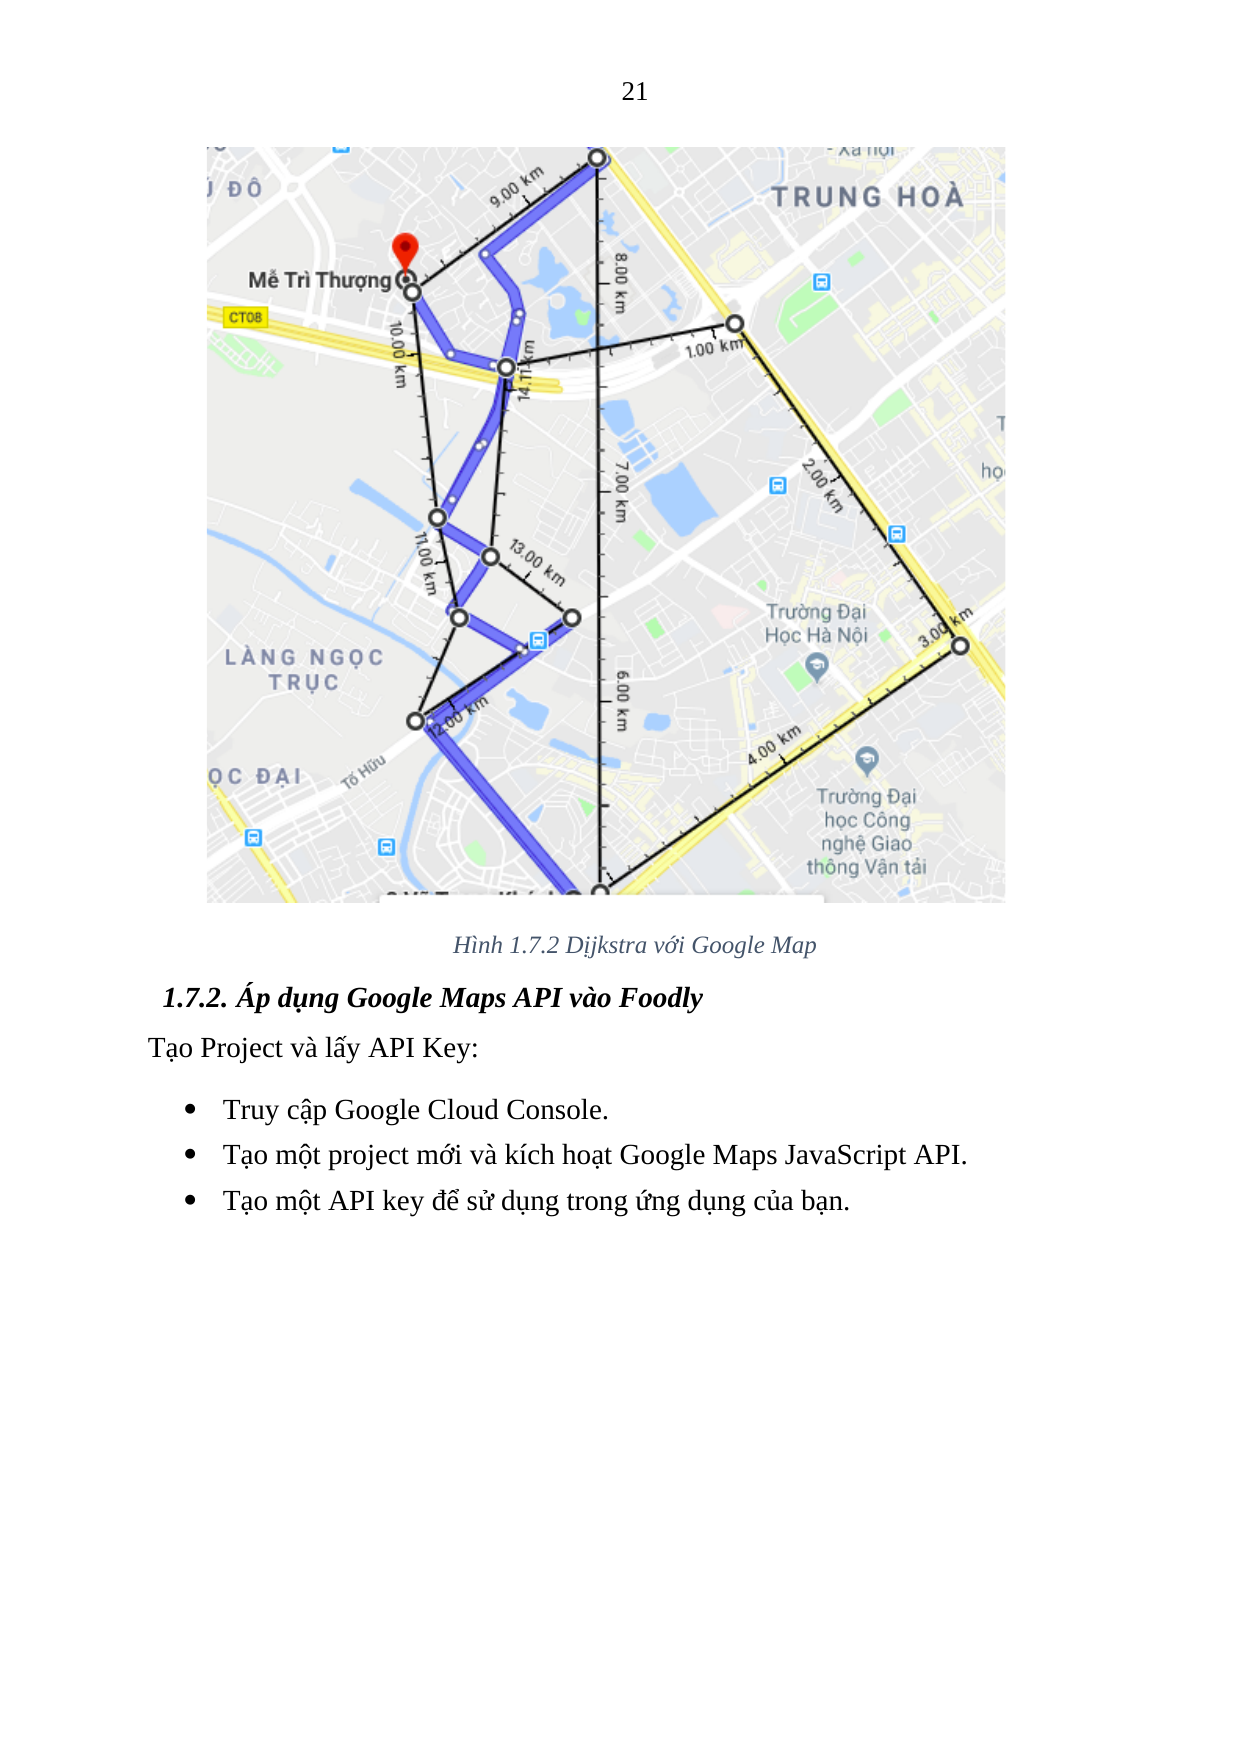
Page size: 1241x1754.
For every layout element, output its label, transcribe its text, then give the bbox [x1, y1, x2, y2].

subtitle Áp dụng Google Maps API vào Foodly [162, 980, 1122, 1013]
picture [206, 147, 1006, 903]
list Truy cập Google Cloud Console. [185, 1092, 1122, 1126]
text Tạo Project và lấy API Key: [148, 1030, 1122, 1064]
list Tạo một project mới và kích hoạt Google Maps JavaScript API. [185, 1137, 1122, 1171]
list Tạo một API key để sử dụng trong ứng dụng của bạn. [185, 1183, 1122, 1216]
text Hình 1.7.2 Dịjkstra với Google Map [148, 930, 1122, 959]
